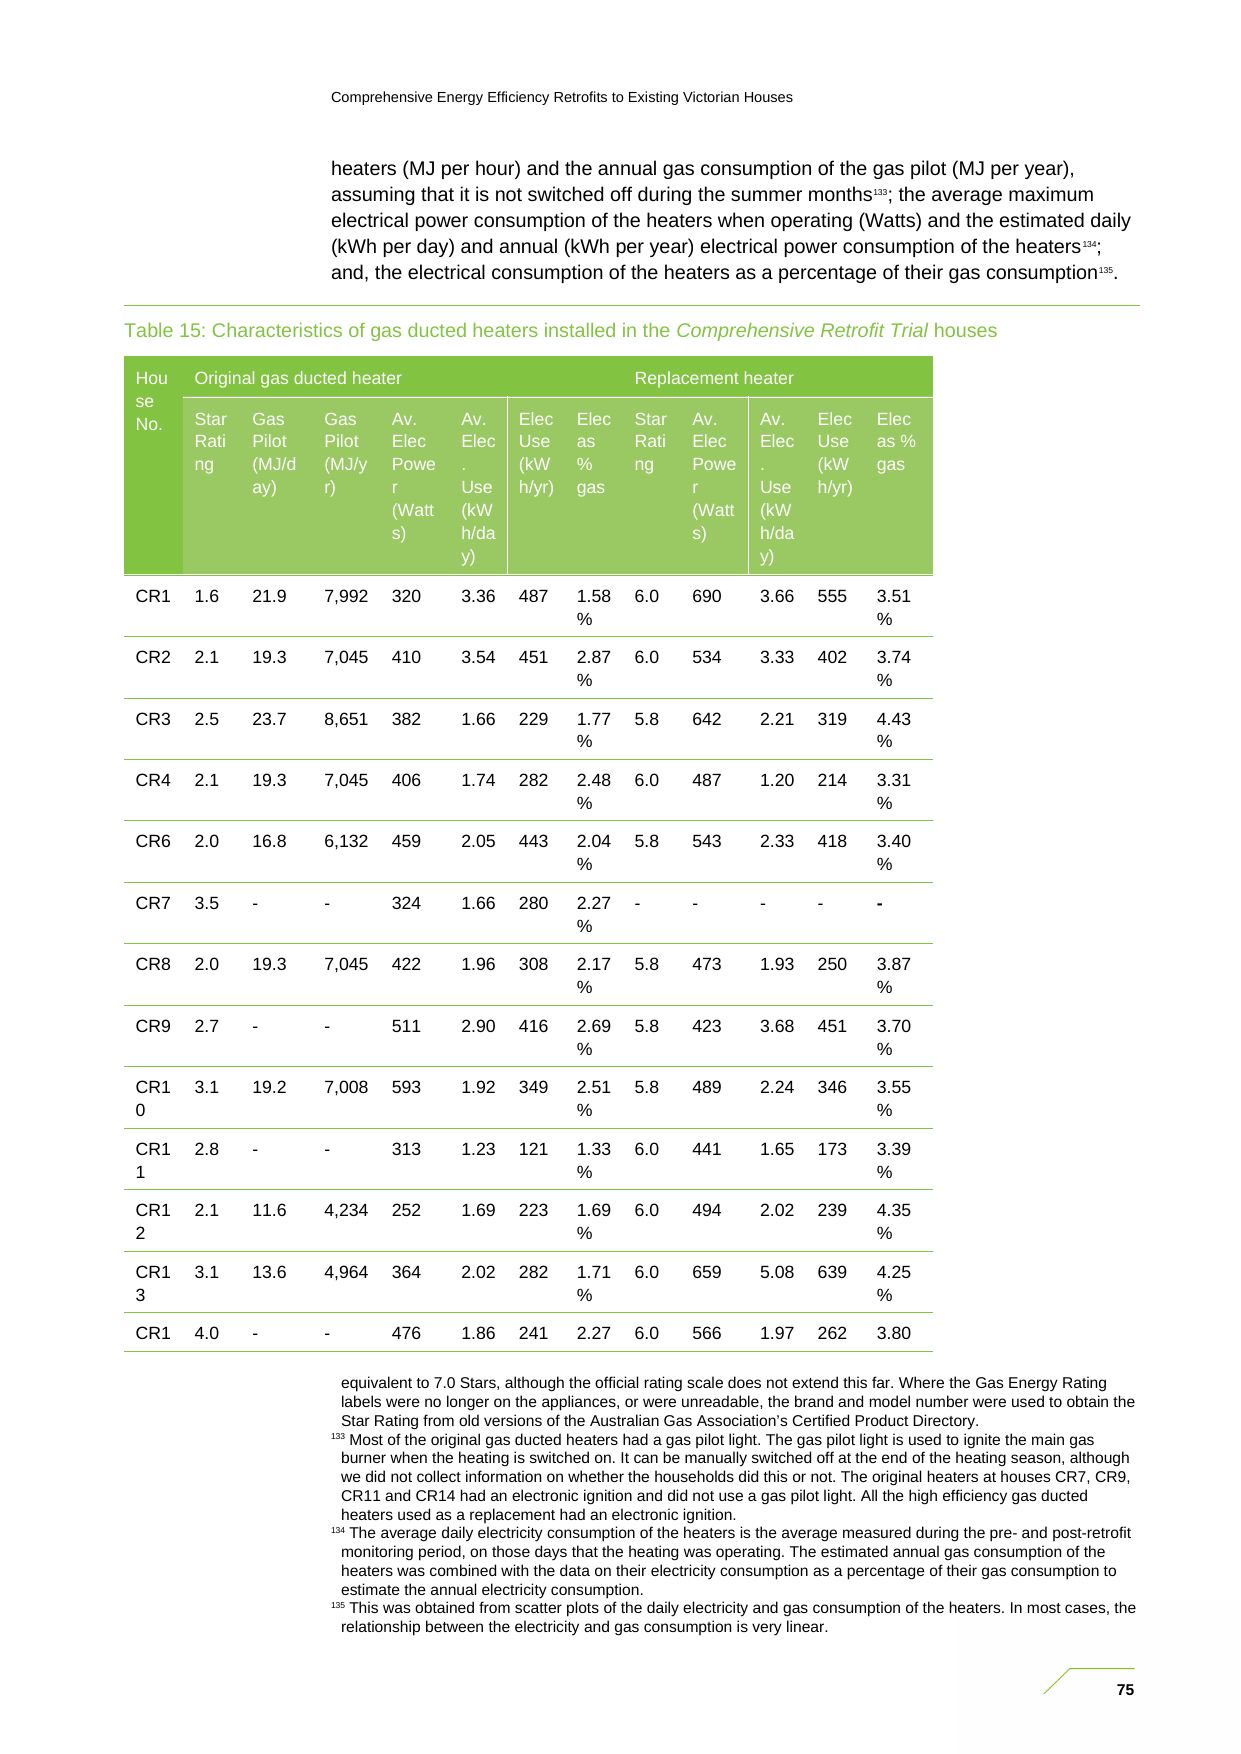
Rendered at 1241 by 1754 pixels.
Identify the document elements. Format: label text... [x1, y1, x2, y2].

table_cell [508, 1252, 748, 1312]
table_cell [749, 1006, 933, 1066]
text Table 15: Characteristics of gas ducted heaters installed in the Comprehensive Retrofit Trial houses [124, 306, 1140, 342]
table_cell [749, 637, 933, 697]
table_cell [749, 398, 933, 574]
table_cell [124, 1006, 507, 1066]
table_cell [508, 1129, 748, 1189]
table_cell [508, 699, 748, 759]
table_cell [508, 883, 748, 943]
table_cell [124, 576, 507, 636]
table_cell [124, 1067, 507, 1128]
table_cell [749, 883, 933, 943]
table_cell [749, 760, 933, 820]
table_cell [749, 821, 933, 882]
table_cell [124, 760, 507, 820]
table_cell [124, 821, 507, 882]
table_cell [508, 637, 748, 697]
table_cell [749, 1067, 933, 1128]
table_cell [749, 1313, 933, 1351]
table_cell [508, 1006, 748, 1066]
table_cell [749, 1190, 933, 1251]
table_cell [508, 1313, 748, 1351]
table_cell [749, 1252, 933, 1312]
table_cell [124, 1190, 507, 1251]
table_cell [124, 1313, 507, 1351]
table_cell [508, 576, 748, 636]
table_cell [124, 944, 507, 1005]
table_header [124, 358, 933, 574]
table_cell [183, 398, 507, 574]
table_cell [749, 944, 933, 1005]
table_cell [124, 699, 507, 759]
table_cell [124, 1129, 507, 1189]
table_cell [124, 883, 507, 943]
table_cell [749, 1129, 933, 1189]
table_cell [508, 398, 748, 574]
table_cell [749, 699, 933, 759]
picture [957, 1601, 1241, 1754]
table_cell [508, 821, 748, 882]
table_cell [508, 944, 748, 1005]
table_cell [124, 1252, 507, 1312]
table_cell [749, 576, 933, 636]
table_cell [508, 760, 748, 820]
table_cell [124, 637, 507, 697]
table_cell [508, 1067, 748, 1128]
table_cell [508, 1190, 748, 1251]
